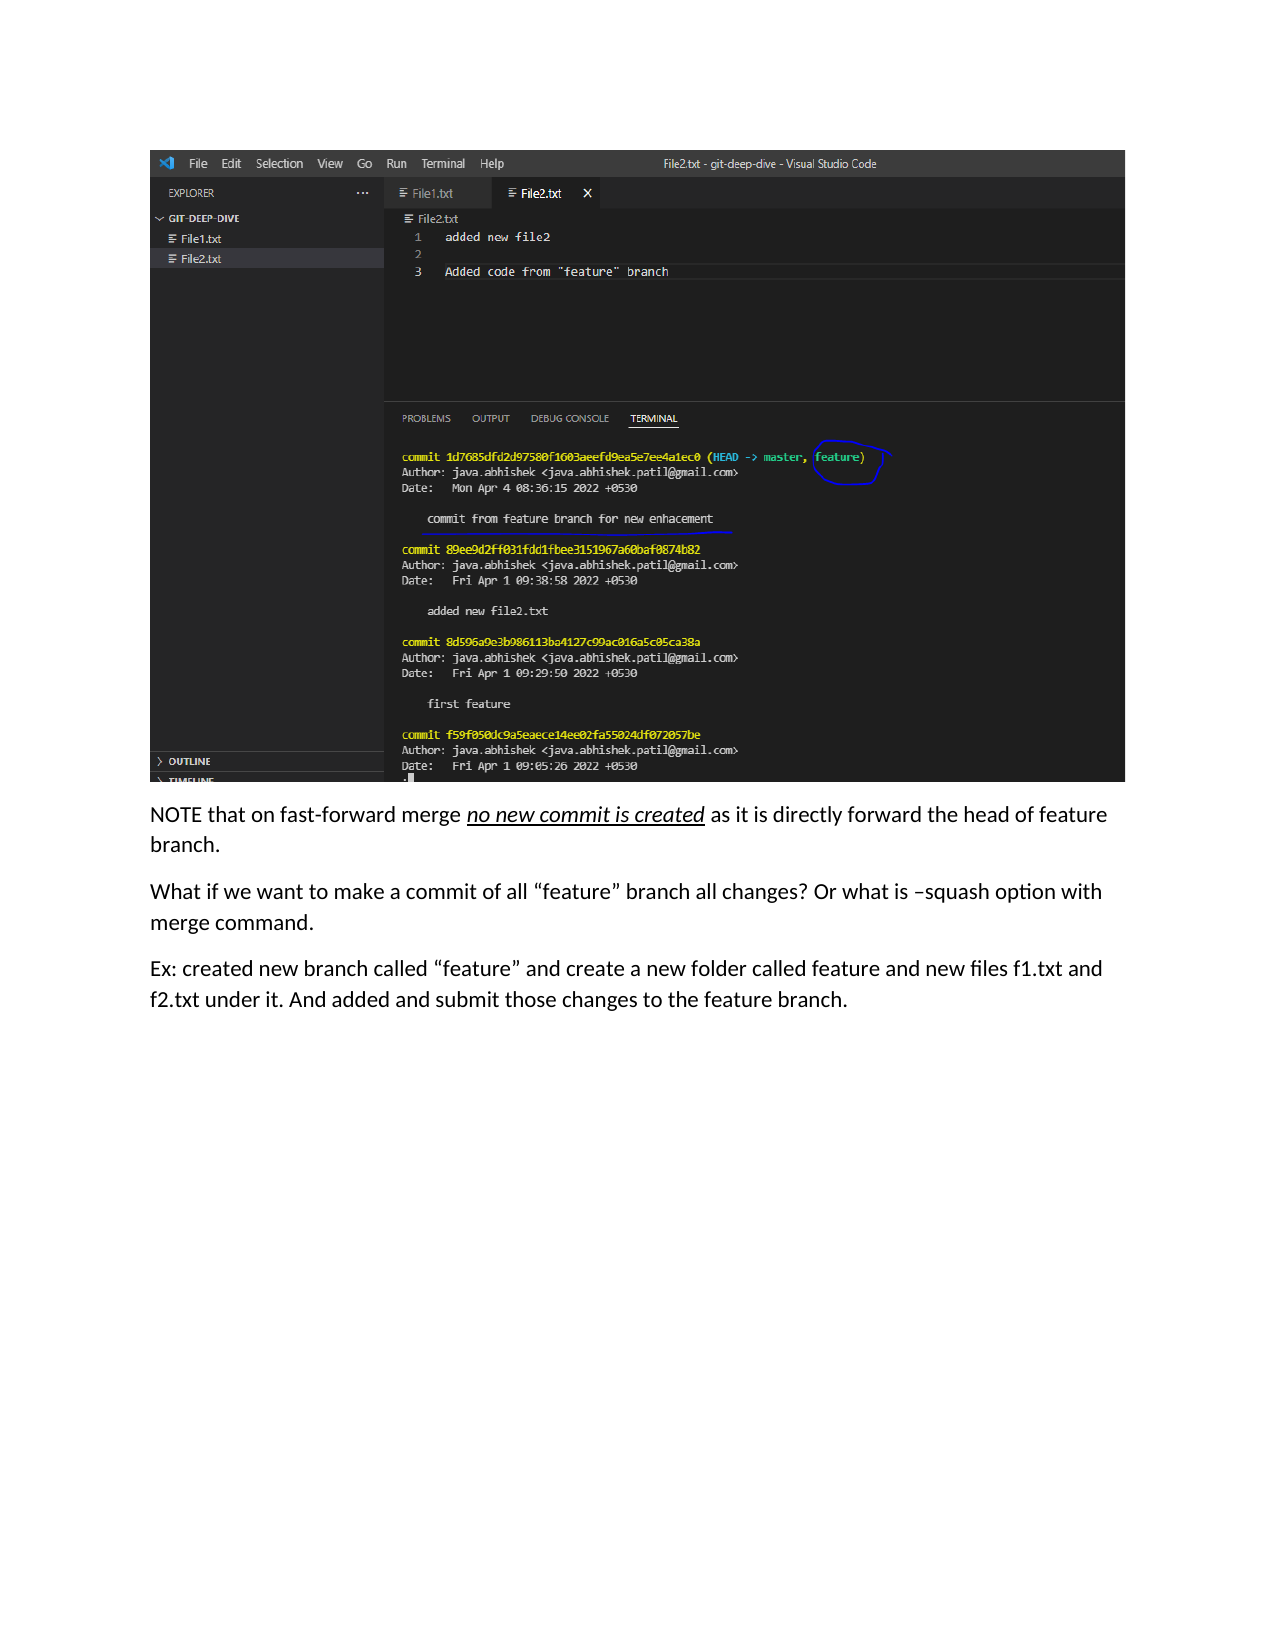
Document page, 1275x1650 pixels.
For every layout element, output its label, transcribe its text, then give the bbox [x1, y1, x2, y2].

picture [150, 150, 1125, 782]
text NOTE that on fast-forward merge no new commit is created as it is directly forward the head of feature branch. [150, 800, 1125, 859]
text Ex: created new branch called “feature” and create a new folder called feature and new files f1.txt and f2.txt under it. And added and submit those changes to the feature branch. [150, 954, 1125, 1013]
text What if we want to make a commit of all “feature” branch all changes? Or what is –squash option with merge command. [150, 877, 1125, 936]
